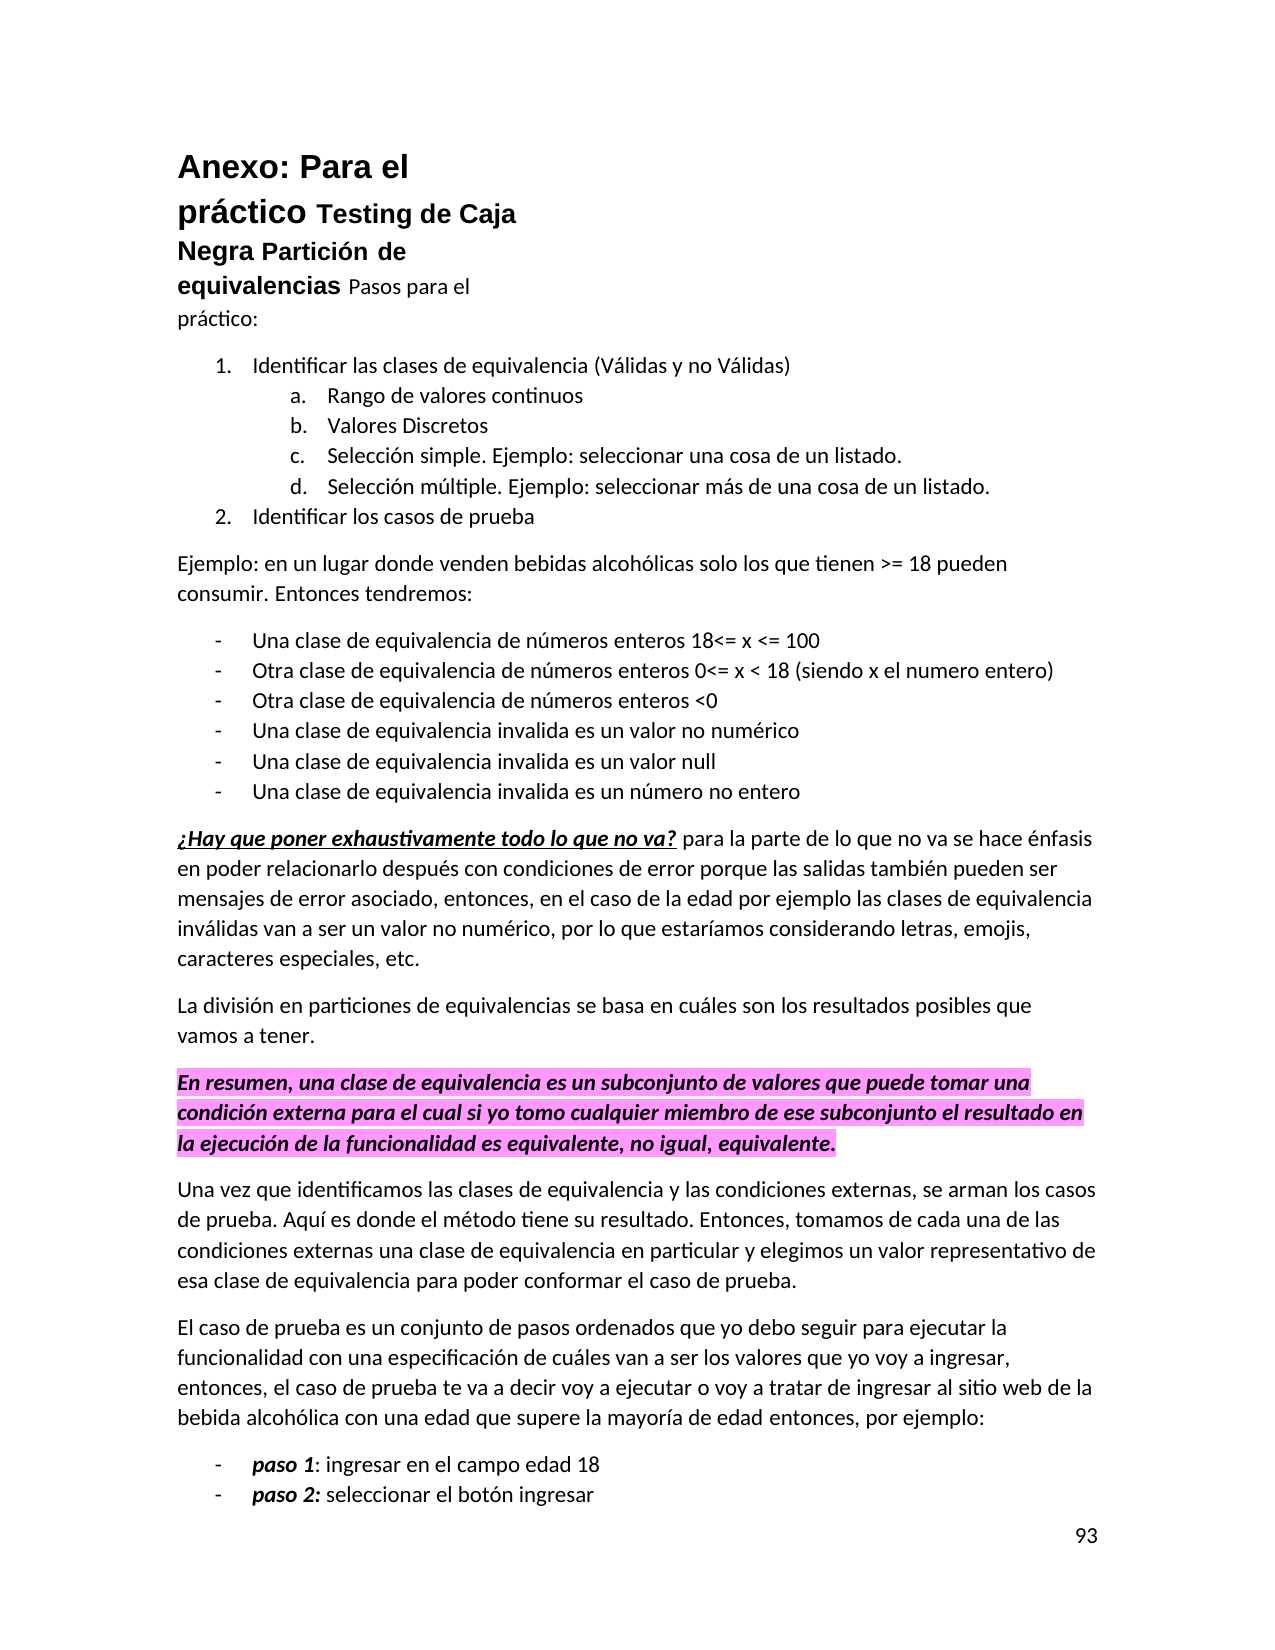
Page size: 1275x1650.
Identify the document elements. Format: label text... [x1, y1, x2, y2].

list Otra clase de equivalencia de números enteros <0 [214, 686, 1256, 714]
list paso 2: seleccionar el botón ingresar [214, 1480, 1256, 1508]
list Una clase de equivalencia invalida es un valor no numérico [214, 716, 1256, 744]
list Selección simple. Ejemplo: seleccionar una cosa de un listado. [290, 442, 1256, 469]
text Ejemplo: en un lugar donde venden bebidas alcohólicas solo los que tienen >= 18 pueden consumir. Entonces tendremos: [177, 549, 1076, 607]
text El caso de prueba es un conjunto de pasos ordenados que yo debo seguir para ejecutar la funcionalidad con una especificación de cuáles van a ser los valores que yo voy a ingresar, entonces, el caso de prueba te va a decir voy a ejecutar o voy a tratar de ingresar al sitio web de la bebida alcohólica con una edad que supere la mayoría de edad entonces, por ejemplo: [177, 1313, 1096, 1431]
list paso 1: ingresar en el campo edad 18 [214, 1450, 1256, 1478]
text ¿Hay que poner exhaustivamente todo lo que no va? para la parte de lo que no va se hace énfasis en poder relacionarlo después con condiciones de error porque las salidas también pueden ser mensajes de error asociado, entonces, en el caso de la edad por ejemplo las clases de equivalencia inválidas van a ser un valor no numérico, por lo que estaríamos considerando letras, emojis, caracteres especiales, etc. [177, 824, 1096, 972]
list Una clase de equivalencia invalida es un número no entero [214, 777, 1256, 805]
list Identificar las clases de equivalencia (Válidas y no Válidas) [214, 351, 1256, 379]
list Una clase de equivalencia de números enteros 18<= x <= 100 [214, 626, 1256, 654]
subtitle En resumen, una clase de equivalencia es un subconjunto de valores que puede tomar una condición externa para el cual si yo tomo cualquier miembro de ese subconjunto el resultado en la ejecución de la funcionalidad es equivalente, no igual, equivalente. [177, 1068, 1086, 1157]
list Selección múltiple. Ejemplo: seleccionar más de una cosa de un listado. [290, 472, 1256, 500]
text Una vez que identificamos las clases de equivalencia y las condiciones externas, se arman los casos de prueba. Aquí es donde el método tiene su resultado. Entonces, tomamos de cada una de las condiciones externas una clase de equivalencia en particular y elegimos un valor representativo de esa clase de equivalencia para poder conformar el caso de prueba. [177, 1175, 1096, 1294]
list Otra clase de equivalencia de números enteros 0<= x < 18 (siendo x el numero entero) [214, 656, 1256, 684]
text Anexo: Para el práctico Testing de Caja Negra Partición de equivalencias Pasos para el práctico: [177, 147, 547, 333]
list Rango de valores continuos [290, 381, 1256, 409]
text La división en particiones de equivalencias se basa en cuáles son los resultados posibles que vamos a tener. [177, 992, 1096, 1049]
list Identificar los casos de prueba [214, 502, 1256, 530]
list Valores Discretos [290, 412, 1256, 439]
list Una clase de equivalencia invalida es un valor null [214, 747, 1256, 775]
